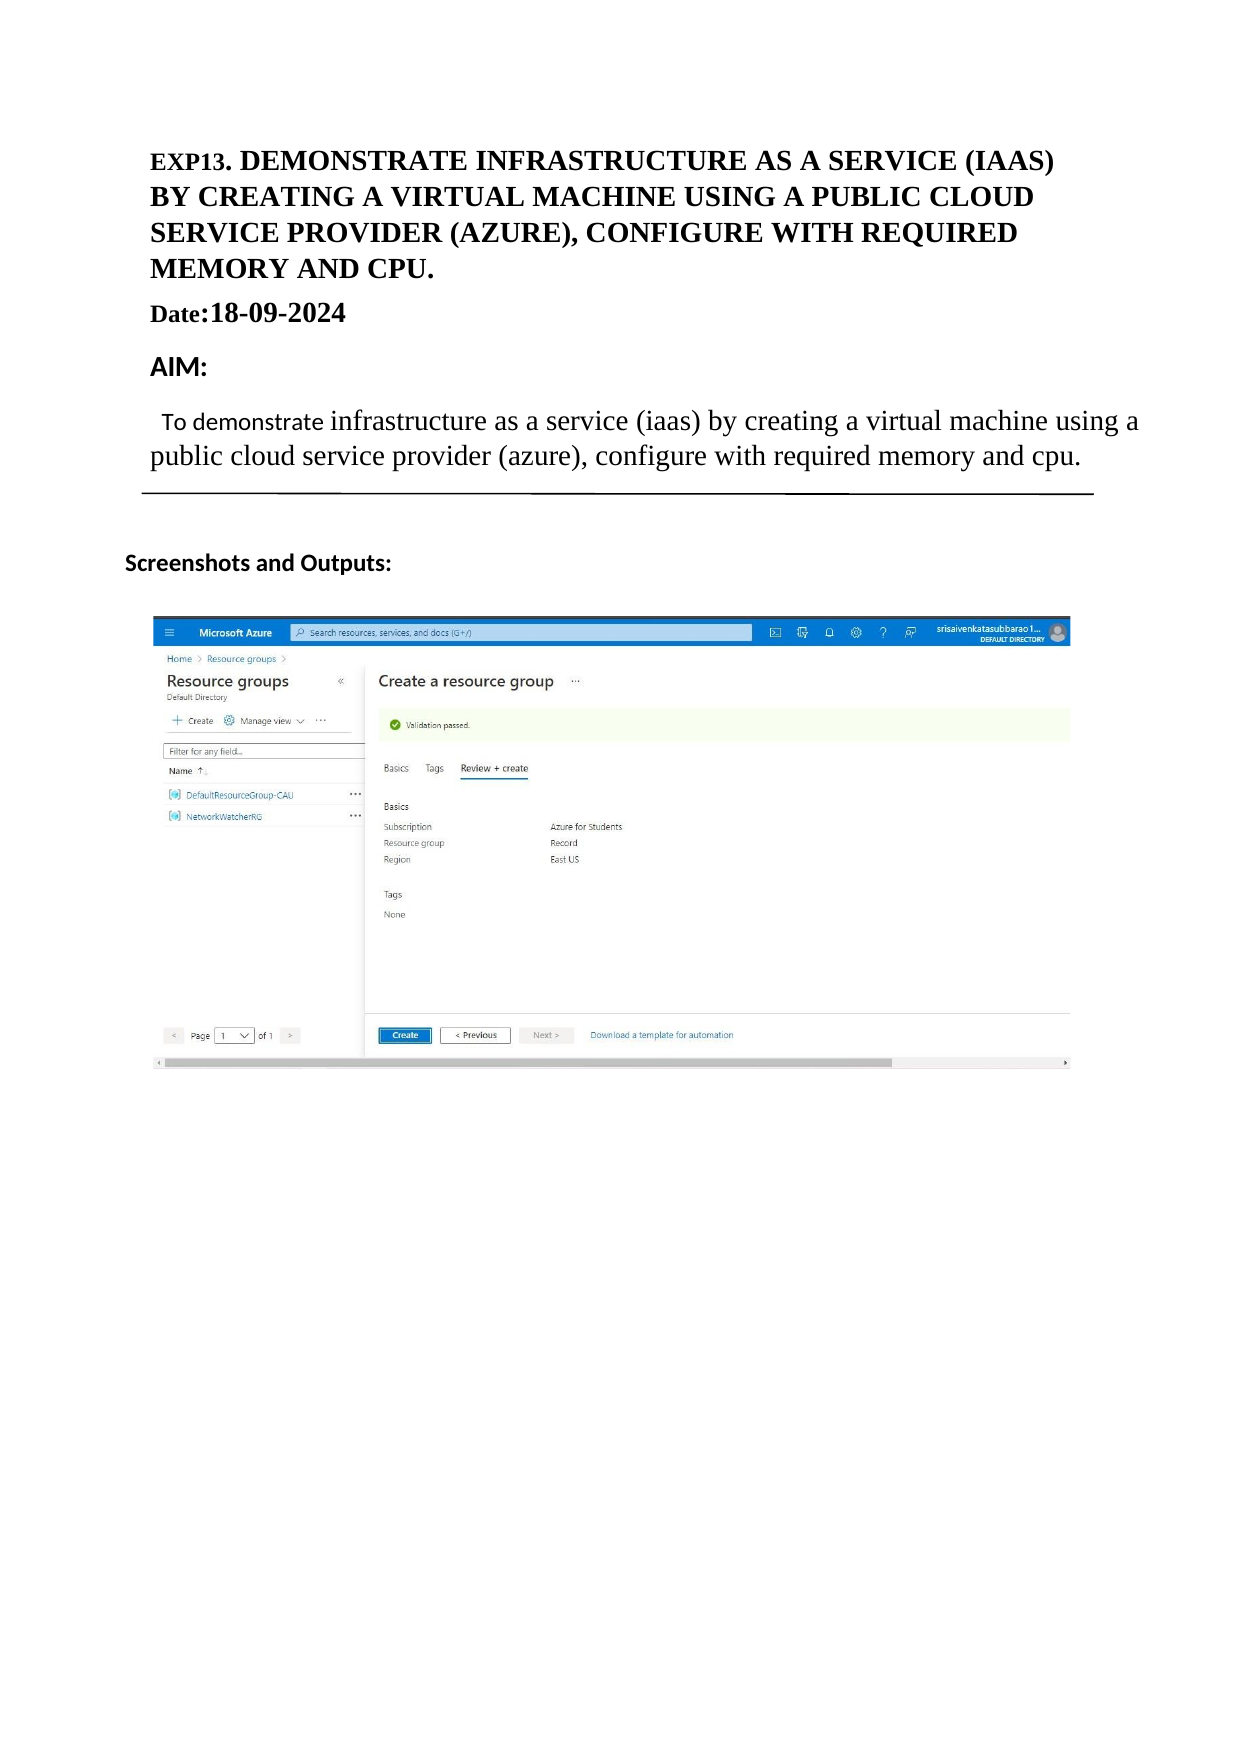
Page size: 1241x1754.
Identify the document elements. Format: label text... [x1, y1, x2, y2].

subtitle Date:18-09-2024 [150, 295, 1084, 329]
picture [153, 616, 1071, 1069]
text Screenshots and Outputs: [125, 547, 1202, 577]
subtitle EXP13. DEMONSTRATE INFRASTRUCTURE AS A SERVICE (IAAS) BY CREATING A VIRTUAL MACHINE USING A PUBLIC CLOUD SERVICE PROVIDER (AZURE), CONFIGURE WITH REQUIRED MEMORY AND CPU. [150, 143, 1084, 285]
text To demonstrate infrastructure as a service (iaas) by creating a virtual machine using a public cloud service provider (azure), configure with required memory and cpu. [150, 403, 1155, 472]
text AIM: [150, 348, 1202, 384]
